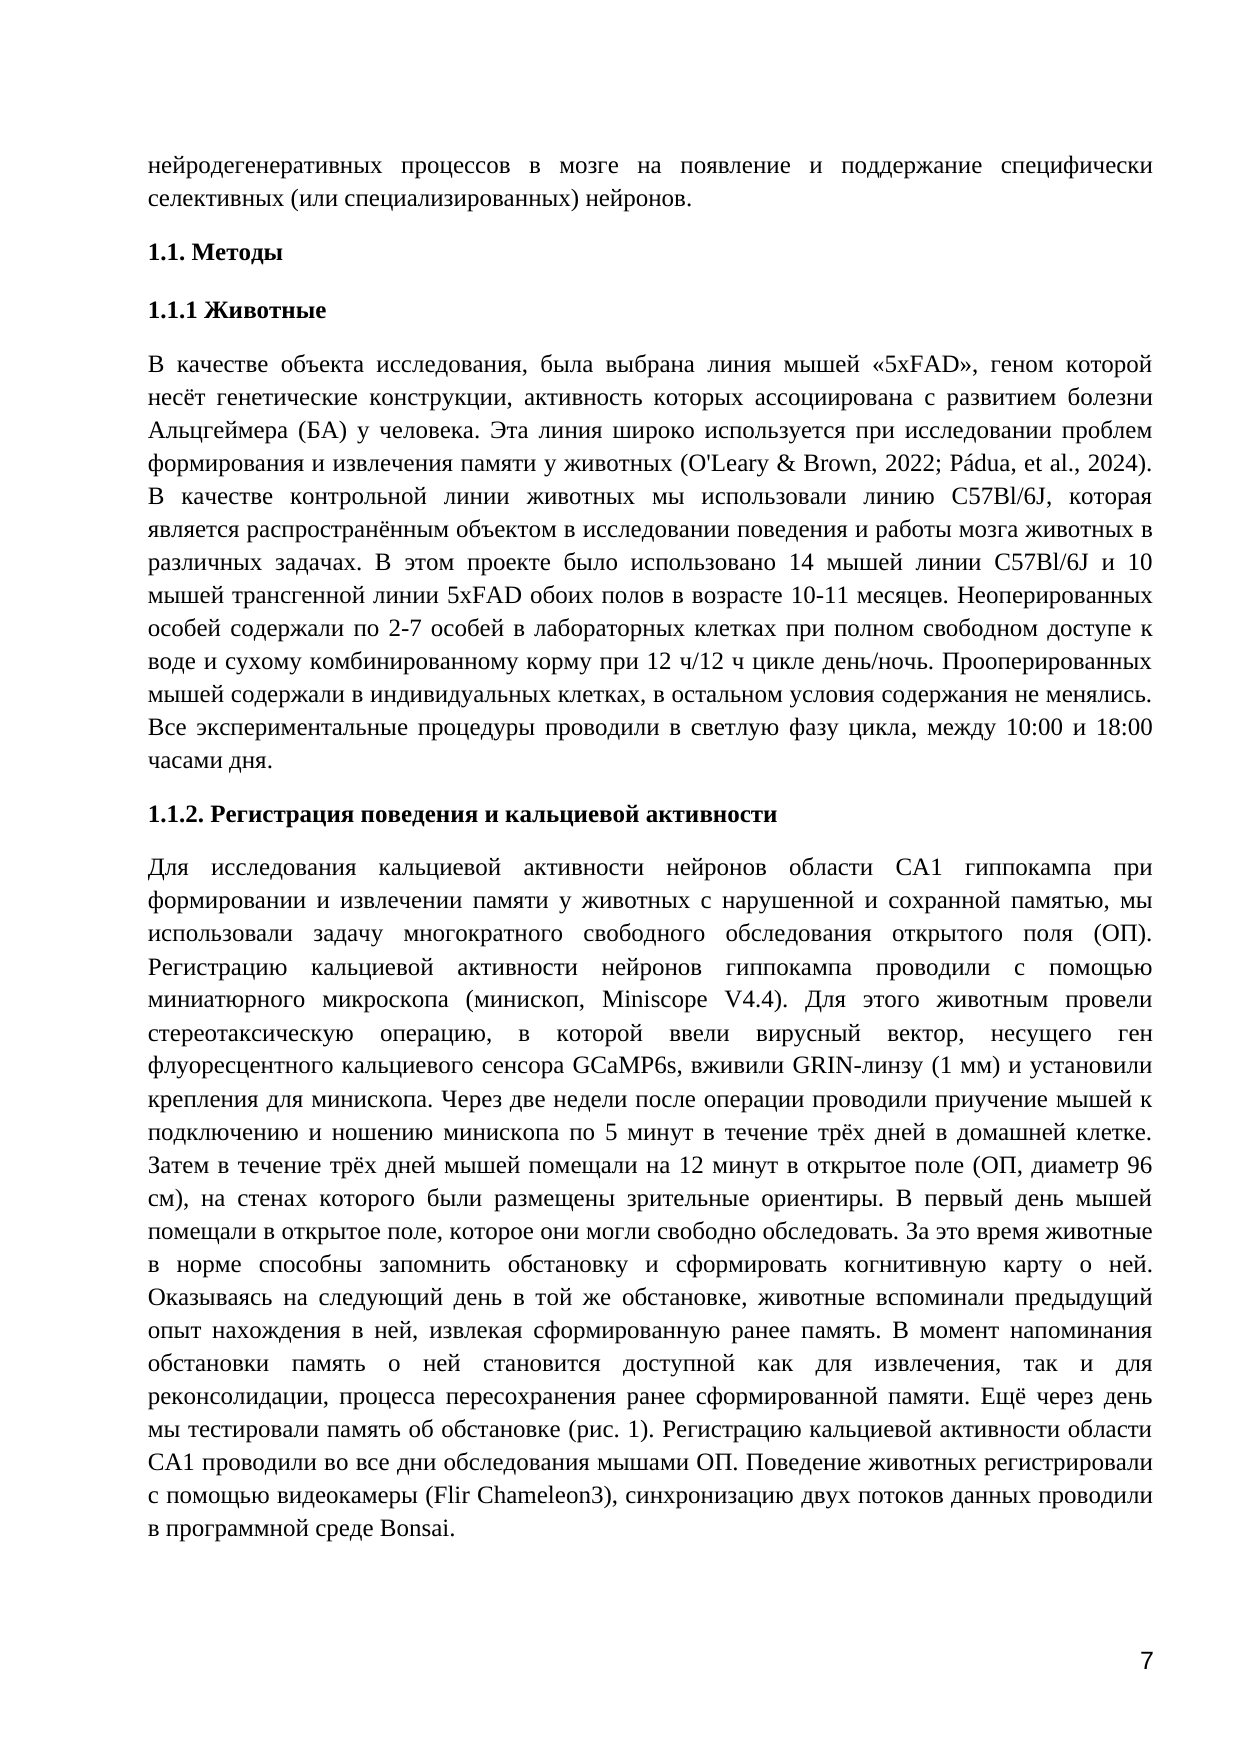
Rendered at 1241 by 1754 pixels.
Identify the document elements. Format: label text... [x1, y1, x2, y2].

text Для исследования кальциевой активности нейронов области СА1 гиппокампа при формировании и извлечении памяти у животных с нарушенной и сохранной памятью, мы использовали задачу многократного свободного обследования открытого поля (ОП). Регистрацию кальциевой активности нейронов гиппокампа проводили с помощью миниатюрного микроскопа (минископ, Miniscope V4.4). Для этого животным провели стереотаксическую операцию, в которой ввели вирусный вектор, несущего ген флуоресцентного кальциевого сенсора GCaMP6s, вживили GRIN-линзу (1 мм) и установили крепления для минископа. Через две недели после операции проводили приучение мышей к подключению и ношению минископа по 5 минут в течение трёх дней в домашней клетке. Затем в течение трёх дней мышей помещали на 12 минут в открытое поле (ОП, диаметр 96 см), на стенах которого были размещены зрительные ориентиры. В первый день мышей помещали в открытое поле, которое они могли свободно обследовать. За это время животные в норме способны запомнить обстановку и сформировать когнитивную карту о ней. Оказываясь на следующий день в той же обстановке, животные вспоминали предыдущий опыт нахождения в ней, извлекая сформированную ранее память. В момент напоминания обстановки память о ней становится доступной как для извлечения, так и для реконсолидации, процесса пересохранения ранее сформированной памяти. Ещё через день мы тестировали память об обстановке (рис. 1). Регистрацию кальциевой активности области СА1 проводили во все дни обследования мышами ОП. Поведение животных регистрировали с помощью видеокамеры (Flir Chameleon3), синхронизацию двух потоков данных проводили в программной среде Bonsai. [148, 852, 1153, 1542]
subtitle 1.1.1 Животные [148, 295, 1153, 324]
subtitle 1.1.2. Регистрация поведения и кальциевой активности [148, 799, 1153, 827]
text В качестве объекта исследования, была выбрана линия мышей «5хFAD», геном которой несёт генетические конструкции, активность которых ассоциирована с развитием болезни Альцгеймера (БА) у человека. Эта линия широко используется при исследовании проблем формирования и извлечения памяти у животных (O'Leary & Brown, 2022; Pádua, et al., 2024). В качестве контрольной линии животных мы использовали линию C57Bl/6J, которая является распространённым объектом в исследовании поведения и работы мозга животных в различных задачах. В этом проекте было использовано 14 мышей линии C57Bl/6J и 10 мышей трансгенной линии 5xFAD обоих полов в возрасте 10-11 месяцев. Неоперированных особей содержали по 2-7 особей в лабораторных клетках при полном свободном доступе к воде и сухому комбинированному корму при 12 ч/12 ч цикле день/ночь. Прооперированных мышей содержали в индивидуальных клетках, в остальном условия содержания не менялись. Все экспериментальные процедуры проводили в светлую фазу цикла, между 10:00 и 18:00 часами дня. [148, 349, 1153, 774]
subtitle 1.1. Методы [148, 237, 1153, 266]
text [148, 150, 1153, 212]
